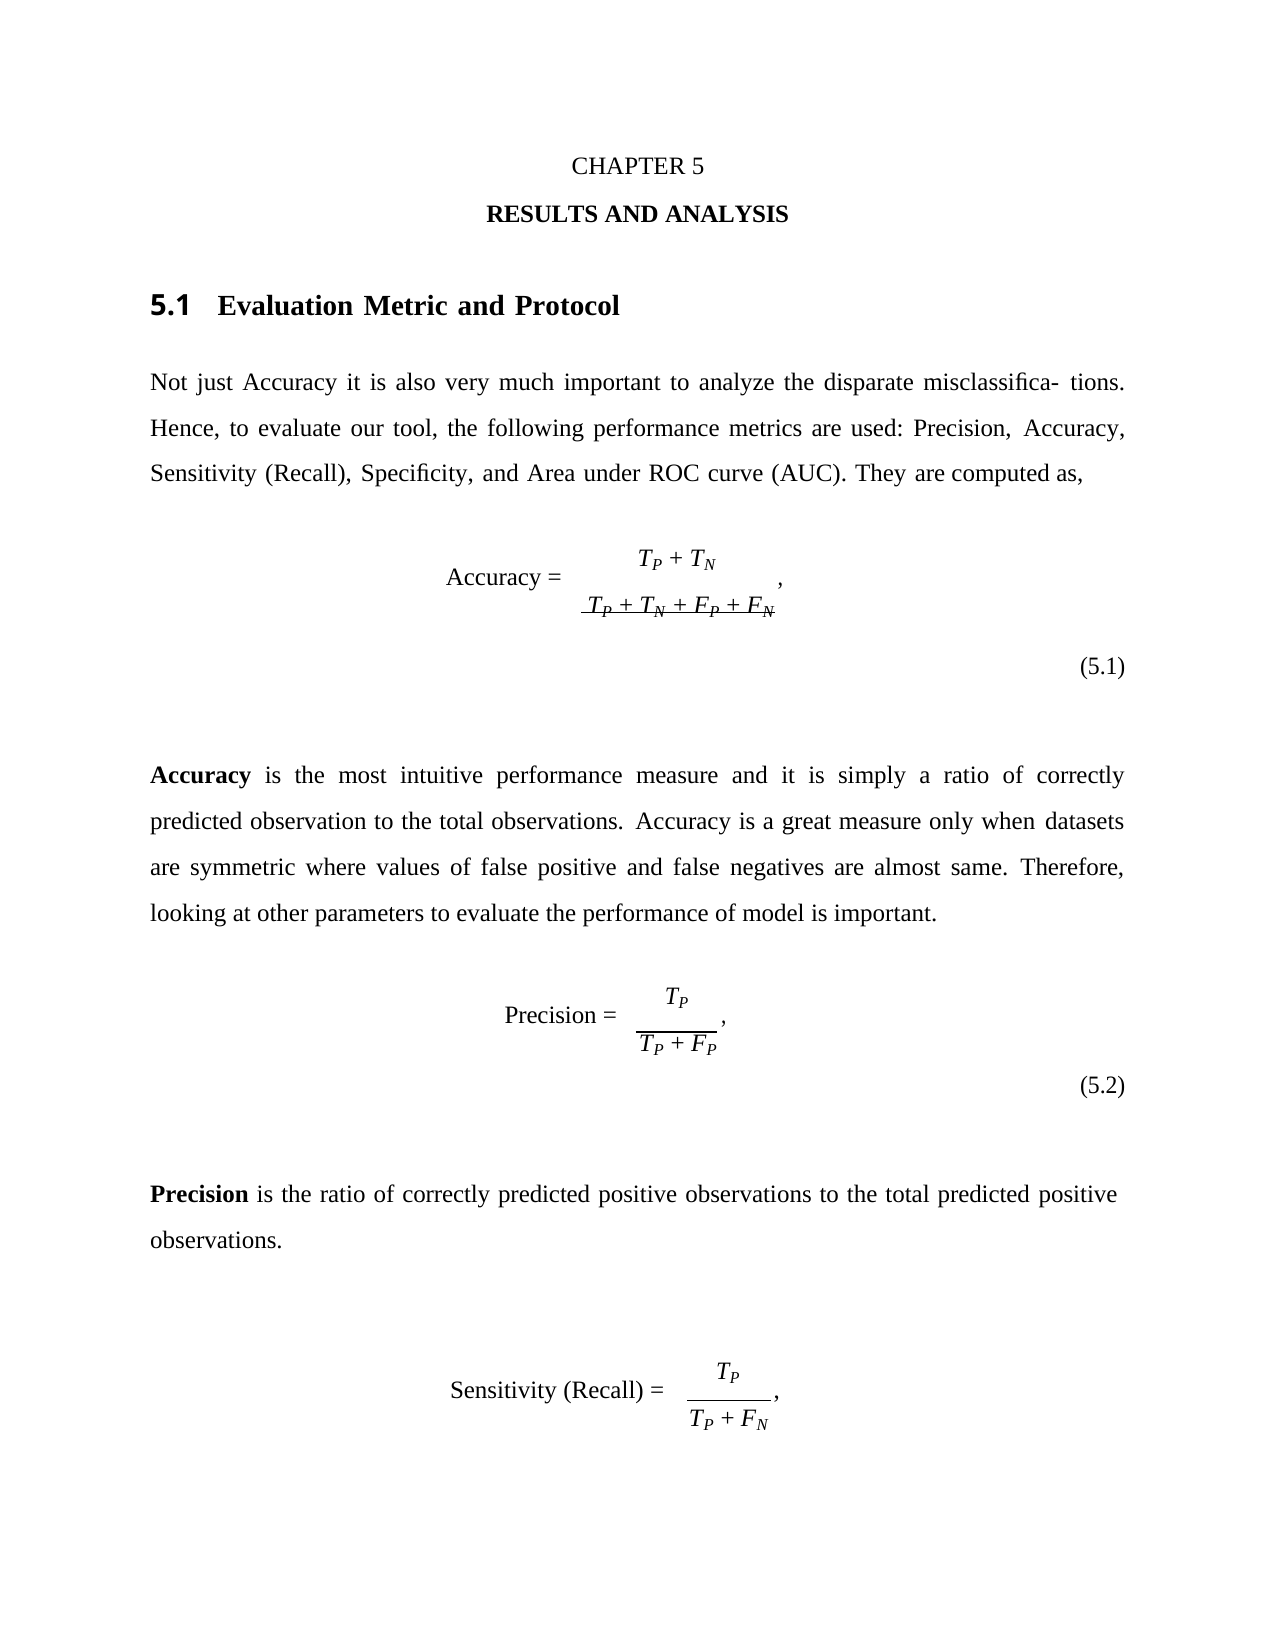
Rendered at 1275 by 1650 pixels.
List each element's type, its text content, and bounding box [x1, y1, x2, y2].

text Accuracy = TP + TN , [446, 553, 784, 594]
text Not just Accuracy it is also very much important to analyze the disparate misclassiﬁca- tions. Hence, to evaluate our tool, the following performance metrics are used: Precision, Accuracy, Sensitivity (Recall), Speciﬁcity, and Area under ROC curve (AUC). They are computed as, [150, 367, 1125, 487]
text TP + FP [139, 1032, 717, 1057]
text Accuracy is the most intuitive performance measure and it is simply a ratio of correctly predicted observation to the total observations. Accuracy is a great measure only when datasets are symmetric where values of false positive and false negatives are almost same. Therefore, looking at other parameters to evaluate the performance of model is important. [150, 760, 1125, 926]
subtitle RESULTS AND ANALYSIS [479, 199, 796, 227]
text TP + FN [318, 1407, 1137, 1432]
text (5.2) [730, 1070, 1125, 1099]
text (5.1) [788, 651, 1125, 679]
subtitle Evaluation Metric and Protocol [150, 284, 1137, 324]
text Precision = TP , [139, 992, 726, 1032]
text CHAPTER 5 [479, 151, 796, 179]
text TP + TN + FP + FN [139, 594, 773, 619]
text Precision is the ratio of correctly predicted positive observations to the total predicted positive observations. [150, 1179, 1125, 1254]
text Sensitivity (Recall) = TP , [450, 1367, 1137, 1407]
